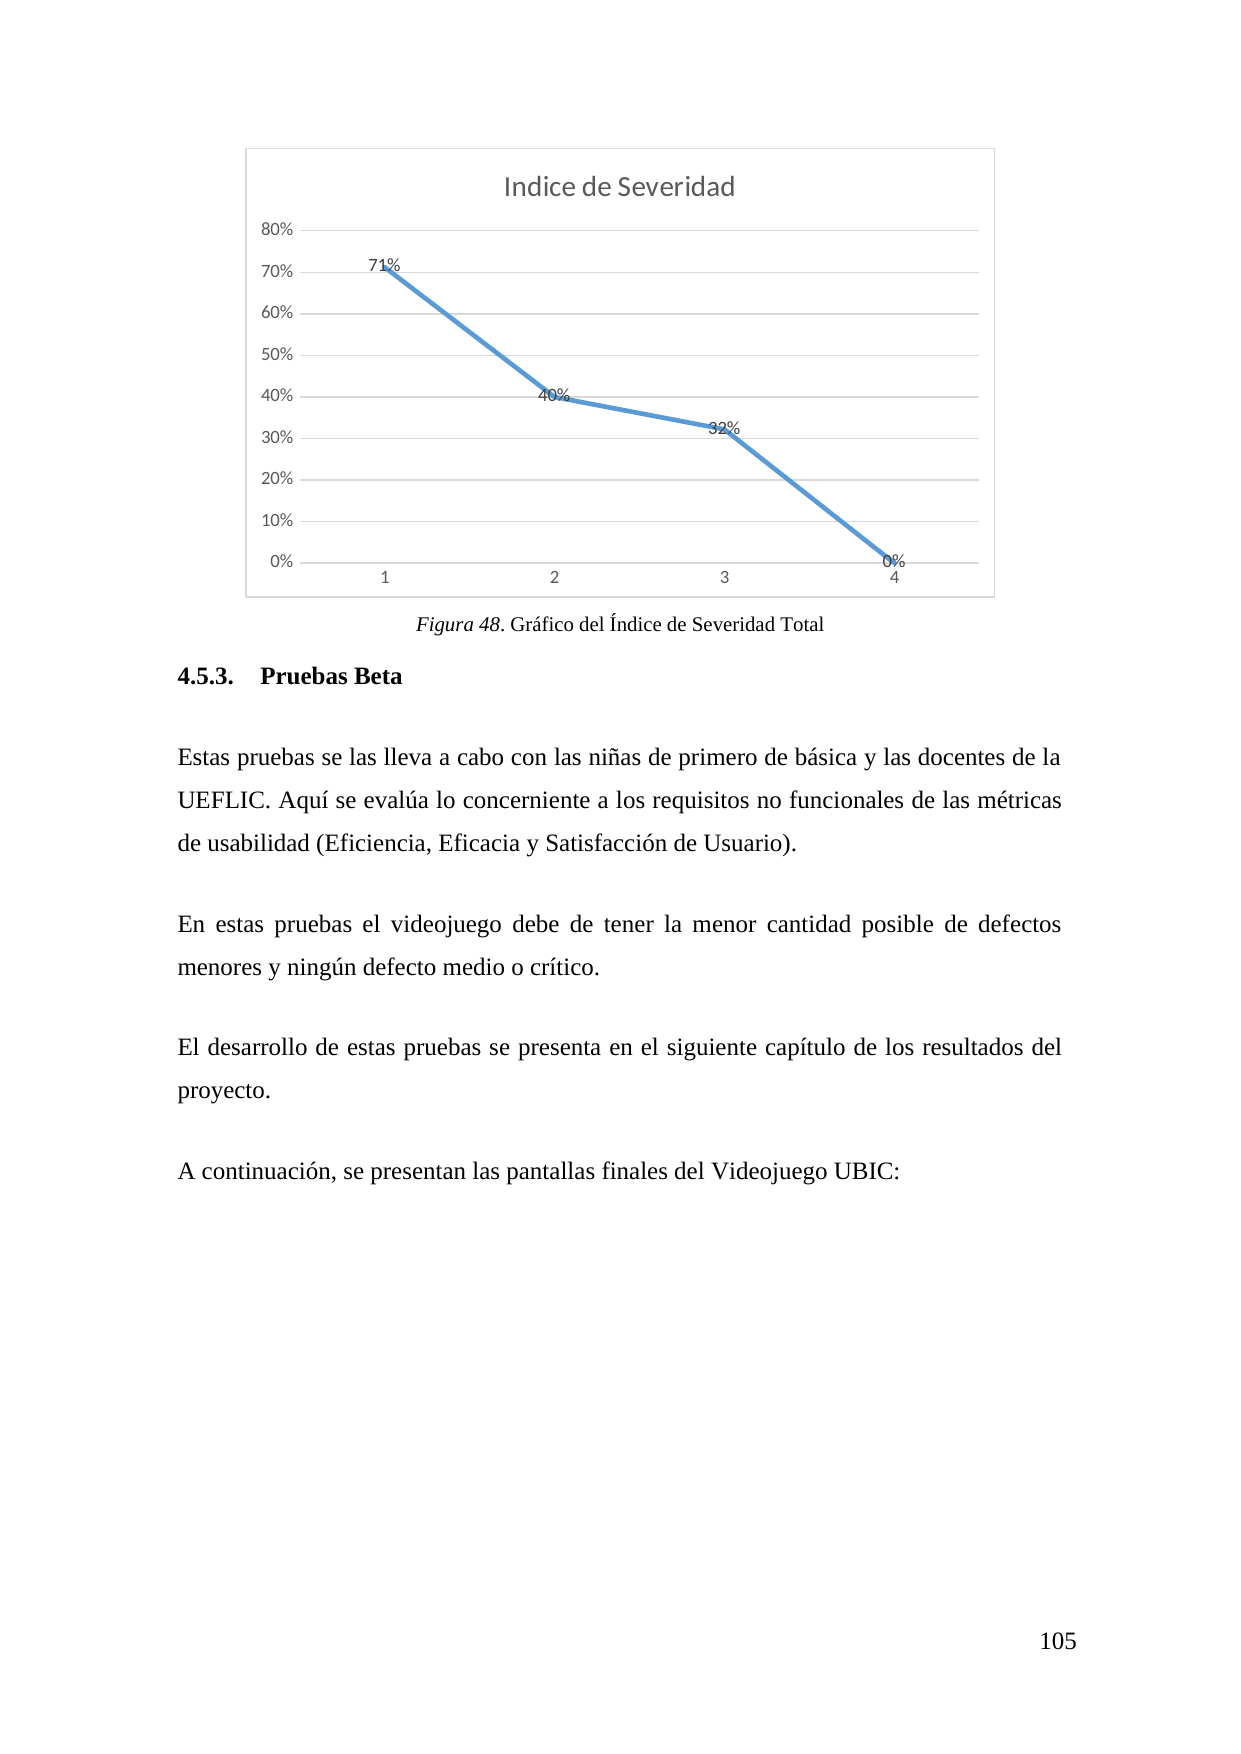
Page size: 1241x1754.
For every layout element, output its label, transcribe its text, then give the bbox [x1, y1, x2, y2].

text El desarrollo de estas pruebas se presenta en el siguiente capítulo de los resultados del proyecto. [177, 1032, 1063, 1104]
subtitle Pruebas Beta [177, 661, 1063, 690]
text En estas pruebas el videojuego debe de tener la menor cantidad posible de defectos menores y ningún defecto medio o crítico. [177, 909, 1063, 981]
text A continuación, se presentan las pantallas finales del Videojuego UBIC: [177, 1156, 1063, 1185]
text Estas pruebas se las lleva a cabo con las niñas de primero de básica y las docentes de la UEFLIC. Aquí se evalúa lo concerniente a los requisitos no funcionales de las métricas de usabilidad (Eficiencia, Eficacia y Satisfacción de Usuario). [177, 742, 1063, 857]
text Figura 48. Gráfico del Índice de Severidad Total [177, 612, 1063, 636]
